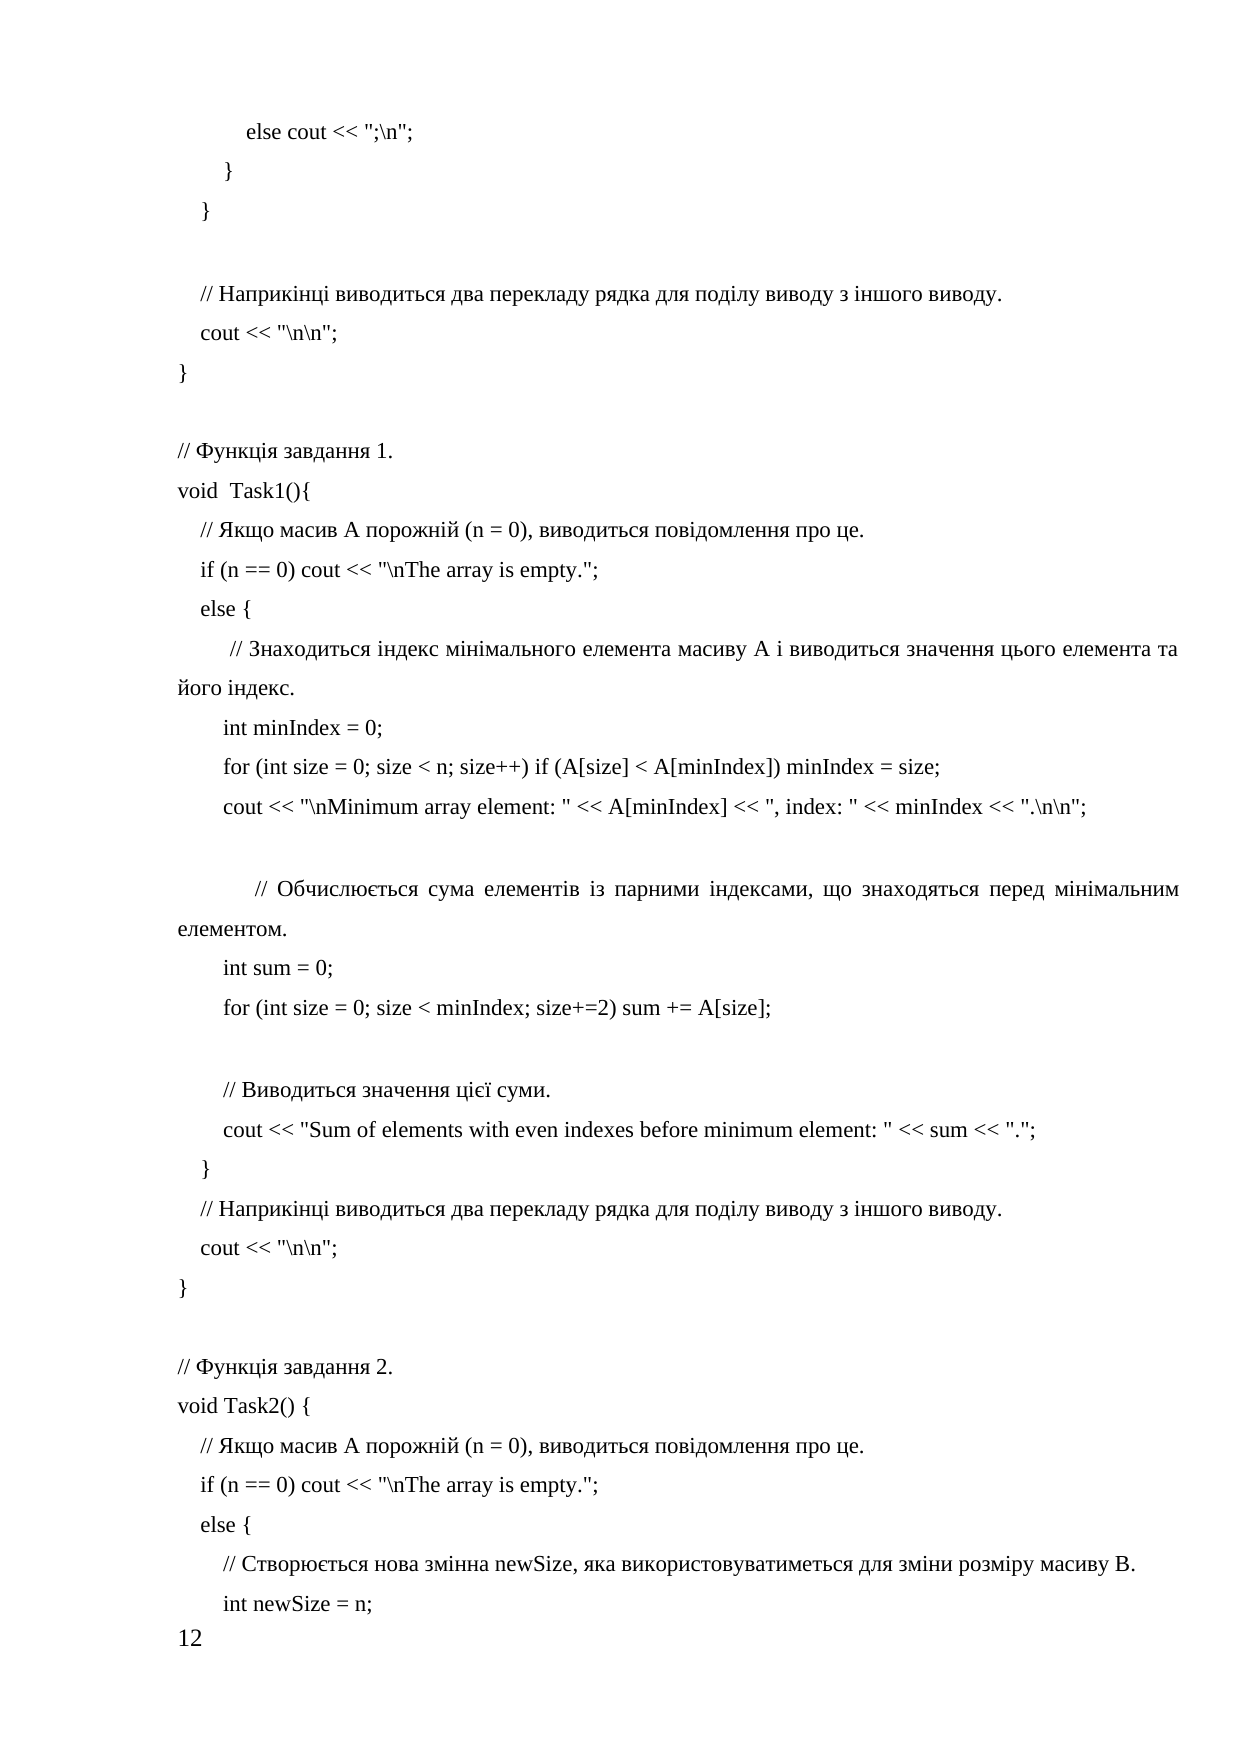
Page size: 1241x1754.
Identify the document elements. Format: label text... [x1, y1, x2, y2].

text // Наприкінці виводиться два перекладу рядка для поділу виводу з іншого виводу. [177, 1195, 1181, 1221]
text } [177, 158, 1181, 184]
text // Обчислюється сума елементів із парними індексами, що знаходяться перед мінімальним елементом. [177, 876, 1181, 941]
text // Створюється нова змінна newSize, яка використовуватиметься для зміни розміру масиву B. [177, 1550, 1181, 1577]
text cout << "Sum of elements with even indexes before minimum element: " << sum << "."; [177, 1116, 1181, 1142]
text int newSize = n; [177, 1590, 1181, 1616]
text } [177, 1156, 1181, 1182]
text for (int size = 0; size < minIndex; size+=2) sum += A[size]; [177, 994, 1181, 1020]
text } [177, 1274, 1181, 1300]
text else cout << ";\n"; [177, 118, 1181, 144]
text int sum = 0; [177, 954, 1181, 981]
text if (n == 0) cout << "\nThe array is empty."; [177, 556, 1181, 582]
text cout << "\nMinimum array element: " << A[minIndex] << ", index: " << minIndex << ".\n\n"; [177, 793, 1181, 819]
text int minIndex = 0; [177, 714, 1181, 740]
text else { [177, 1511, 1181, 1537]
text if (n == 0) cout << "\nThe array is empty."; [177, 1471, 1181, 1498]
text void Task1(){ [177, 477, 1181, 503]
text cout << "\n\n"; [177, 1234, 1181, 1261]
text // Функція завдання 1. [177, 438, 1181, 464]
text void Task2() { [177, 1392, 1181, 1419]
text for (int size = 0; size < n; size++) if (A[size] < A[minIndex]) minIndex = size; [177, 753, 1181, 780]
text // Якщо масив A порожній (n = 0), виводиться повідомлення про це. [177, 1432, 1181, 1458]
text } [177, 197, 1181, 223]
text // Знаходиться індекс мінімального елемента масиву A і виводиться значення цього елемента та його індекс. [177, 635, 1181, 701]
text // Виводиться значення цієї суми. [177, 1077, 1181, 1103]
text } [177, 359, 1181, 385]
text // Функція завдання 2. [177, 1353, 1181, 1379]
text // Якщо масив A порожній (n = 0), виводиться повідомлення про це. [177, 517, 1181, 543]
text // Наприкінці виводиться два перекладу рядка для поділу виводу з іншого виводу. [177, 280, 1181, 306]
text else { [177, 596, 1181, 622]
text cout << "\n\n"; [177, 319, 1181, 346]
